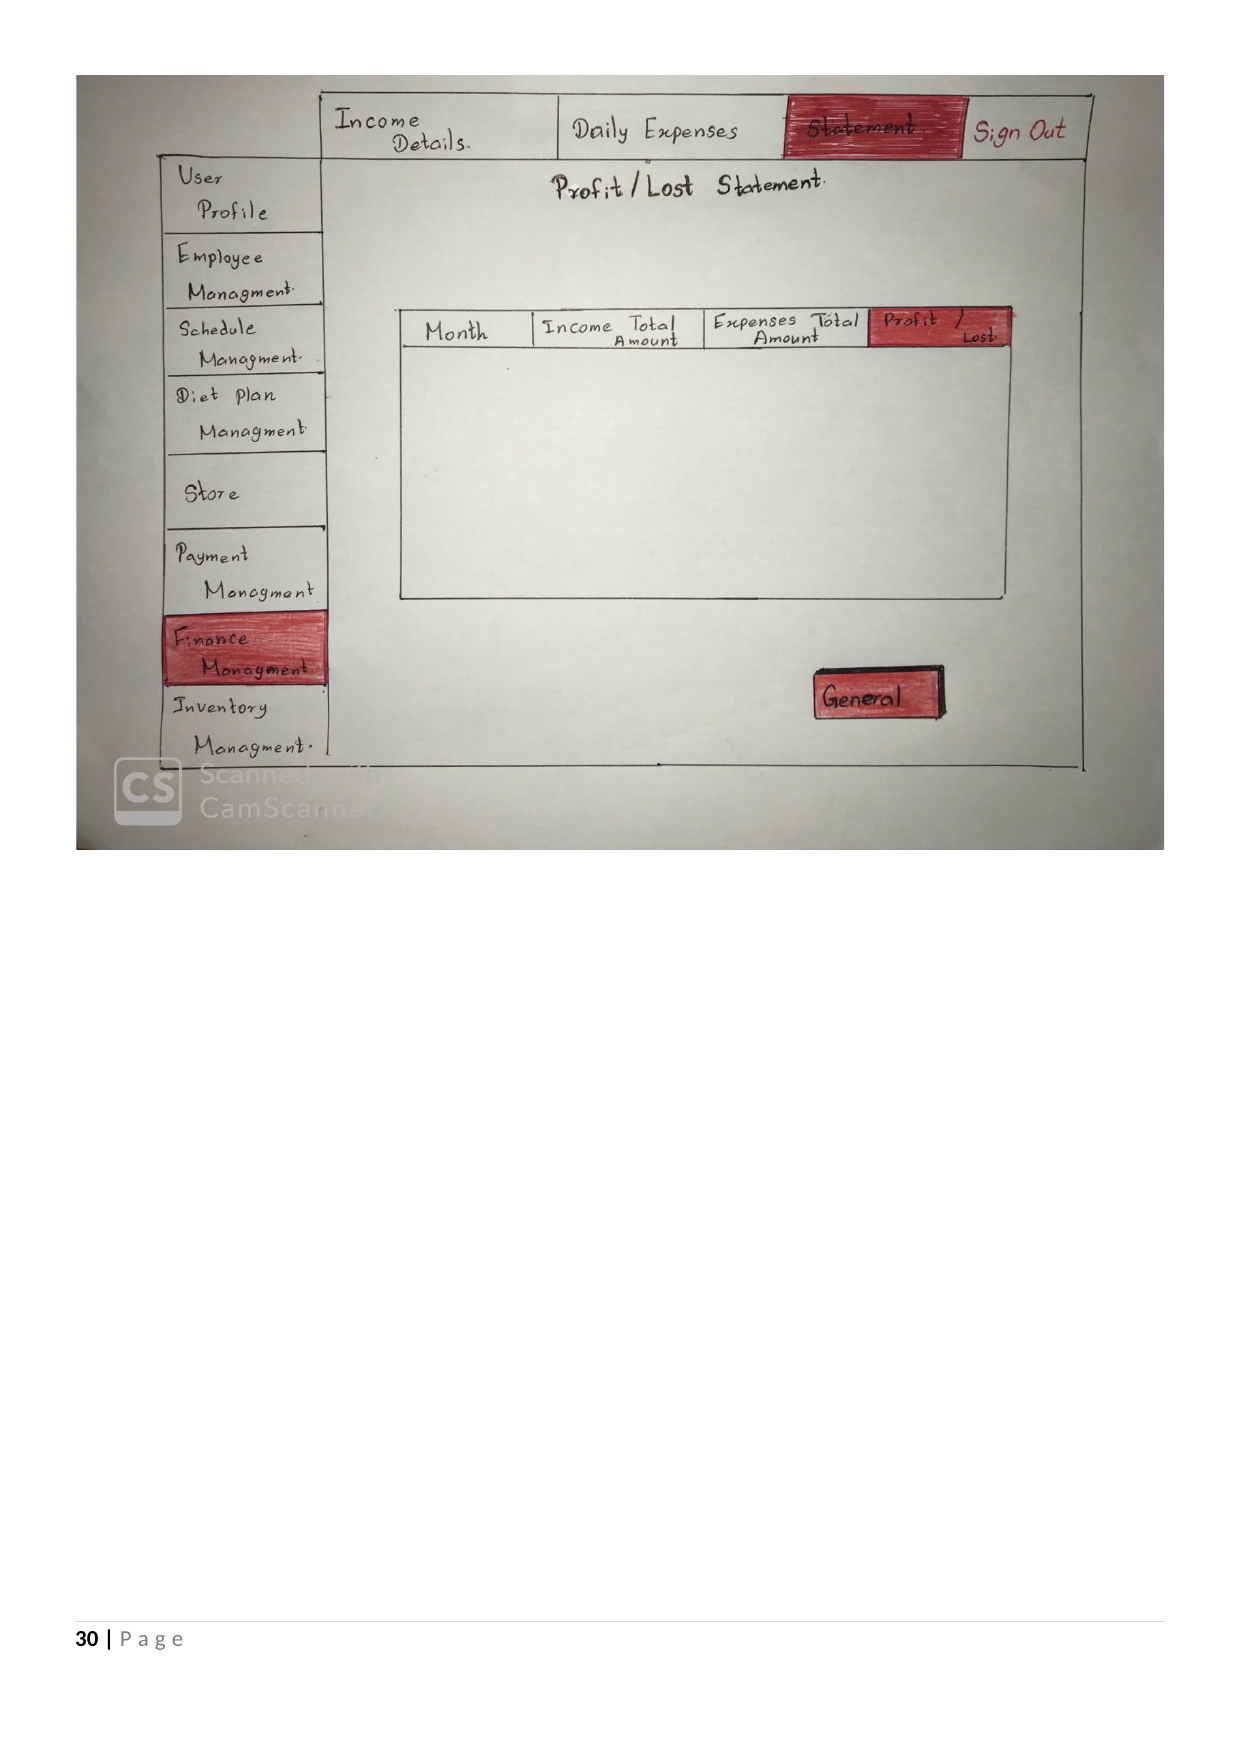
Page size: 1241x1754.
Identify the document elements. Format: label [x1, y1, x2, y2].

picture [76, 75, 1165, 850]
